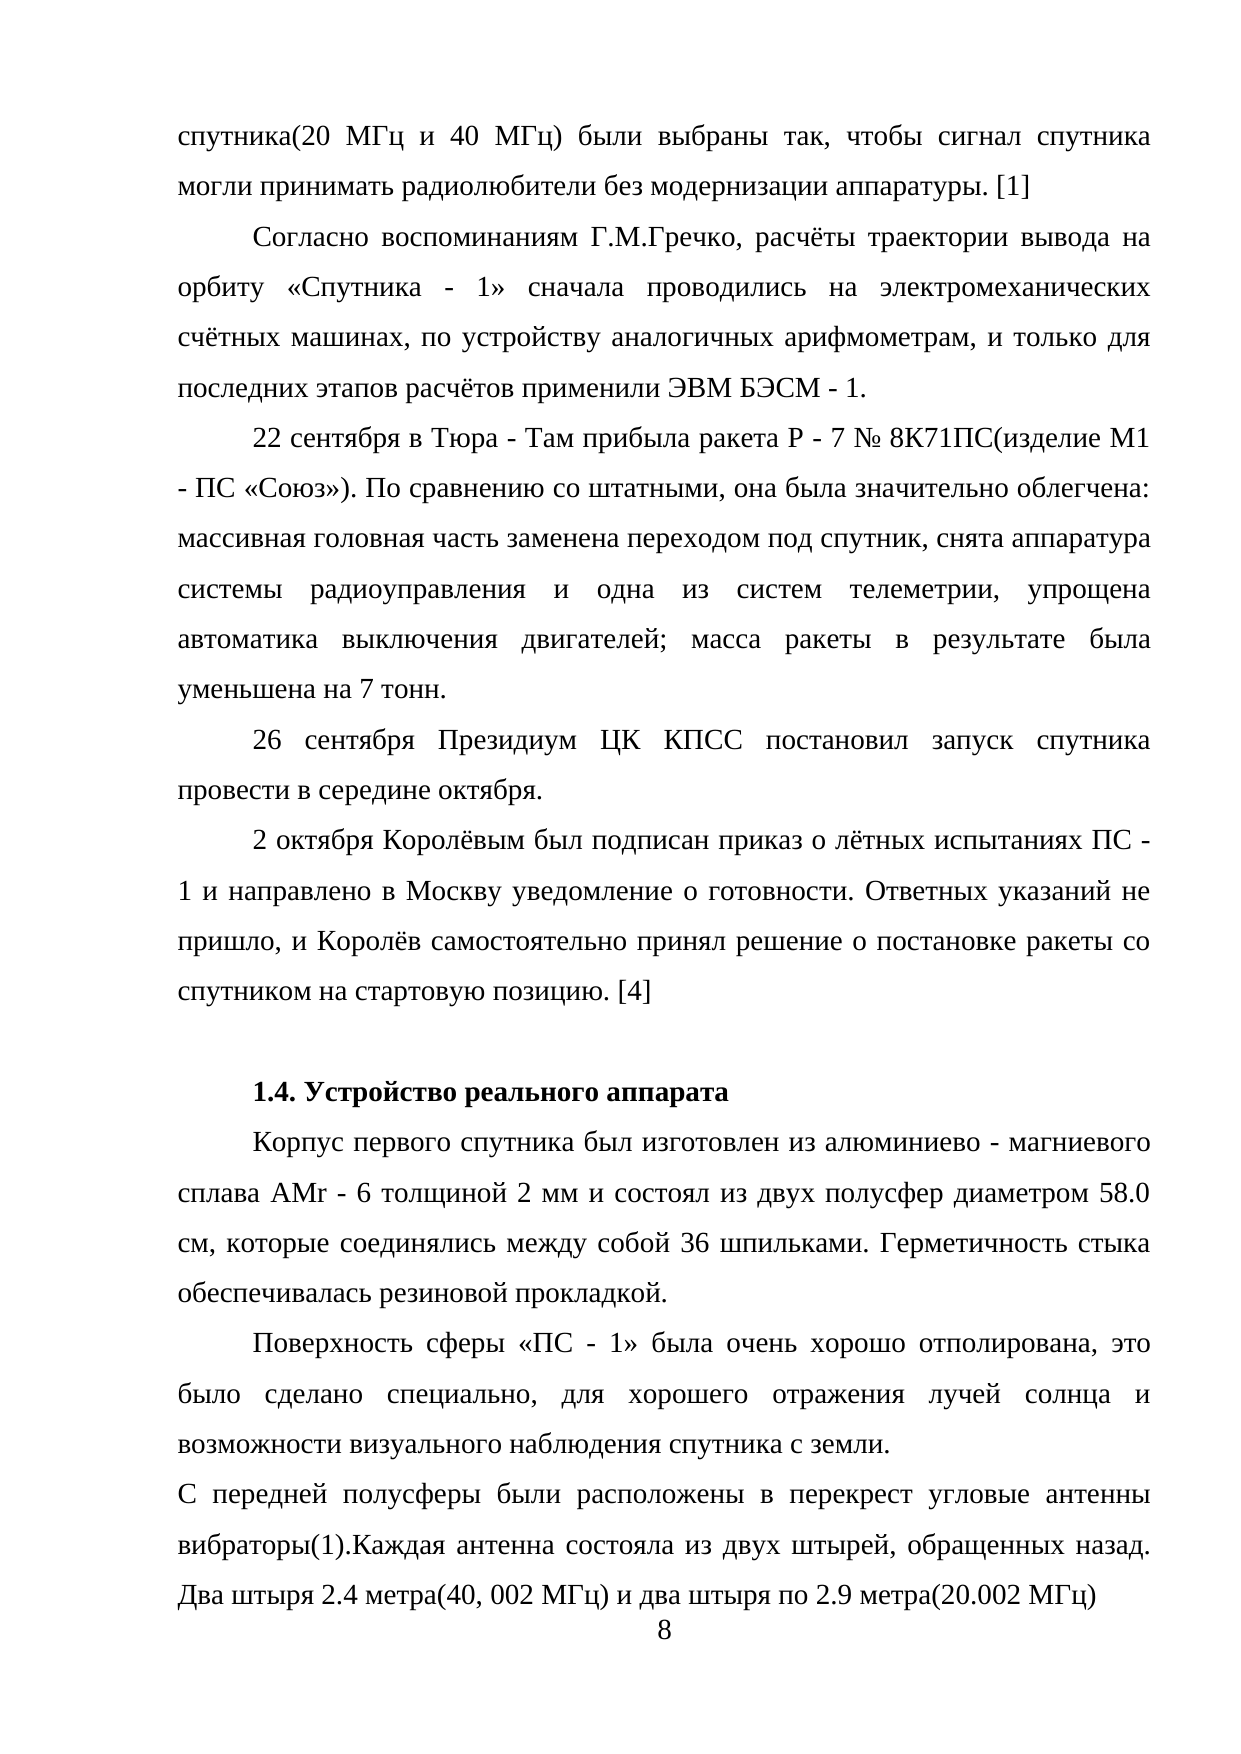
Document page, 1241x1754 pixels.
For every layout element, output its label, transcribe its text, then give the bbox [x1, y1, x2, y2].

text Согласно воспоминаниям Г.М.Гречко, расчёты траектории вывода на орбиту «Спутника - 1» сначала проводились на электромеханических счётных машинах, по устройству аналогичных арифмометрам, и только для последних этапов расчётов применили ЭВМ БЭСМ - 1. [177, 219, 1152, 403]
text 22 сентября в Тюра - Там прибыла ракета Р - 7 № 8К71ПС(изделие М1 - ПС «Союз»). По сравнению со штатными, она была значительно облегчена: массивная головная часть заменена переходом под спутник, снята аппаратура системы радиоуправления и одна из систем телеметрии, упрощена автоматика выключения двигателей; масса ракеты в результате была уменьшена на 7 тонн. [177, 420, 1152, 705]
text 2 октября Королёвым был подписан приказ о лётных испытаниях ПС - 1 и направлено в Москву уведомление о готовности. Ответных указаний не пришло, и Королёв самостоятельно принял решение о постановке ракеты со спутником на стартовую позицию. [4] [177, 822, 1152, 1007]
text 1.4. Устройство реального аппарата [177, 1074, 1152, 1108]
text С передней полусферы были расположены в перекрест угловые антенны вибраторы(1).Каждая антенна состояла из двух штырей, обращенных назад. Два штыря 2.4 метра(40, 002 МГц) и два штыря по 2.9 метра(20.002 МГц) [177, 1477, 1152, 1611]
text Корпус первого спутника был изготовлен из алюминиево - магниевого сплава АМr - 6 толщиной 2 мм и состоял из двух полусфер диаметром 58.0 см, которые соединялись между собой 36 шпильками. Герметичность стыка обеспечивалась резиновой прокладкой. [177, 1124, 1152, 1309]
text 26 сентября Президиум ЦК КПСС постановил запуск спутника провести в середине октября. [177, 722, 1152, 806]
text Поверхность сферы «ПС - 1» была очень хорошо отполирована, это было сделано специально, для хорошего отражения лучей солнца и возможности визуального наблюдения спутника с земли. [177, 1326, 1152, 1460]
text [177, 118, 1152, 202]
